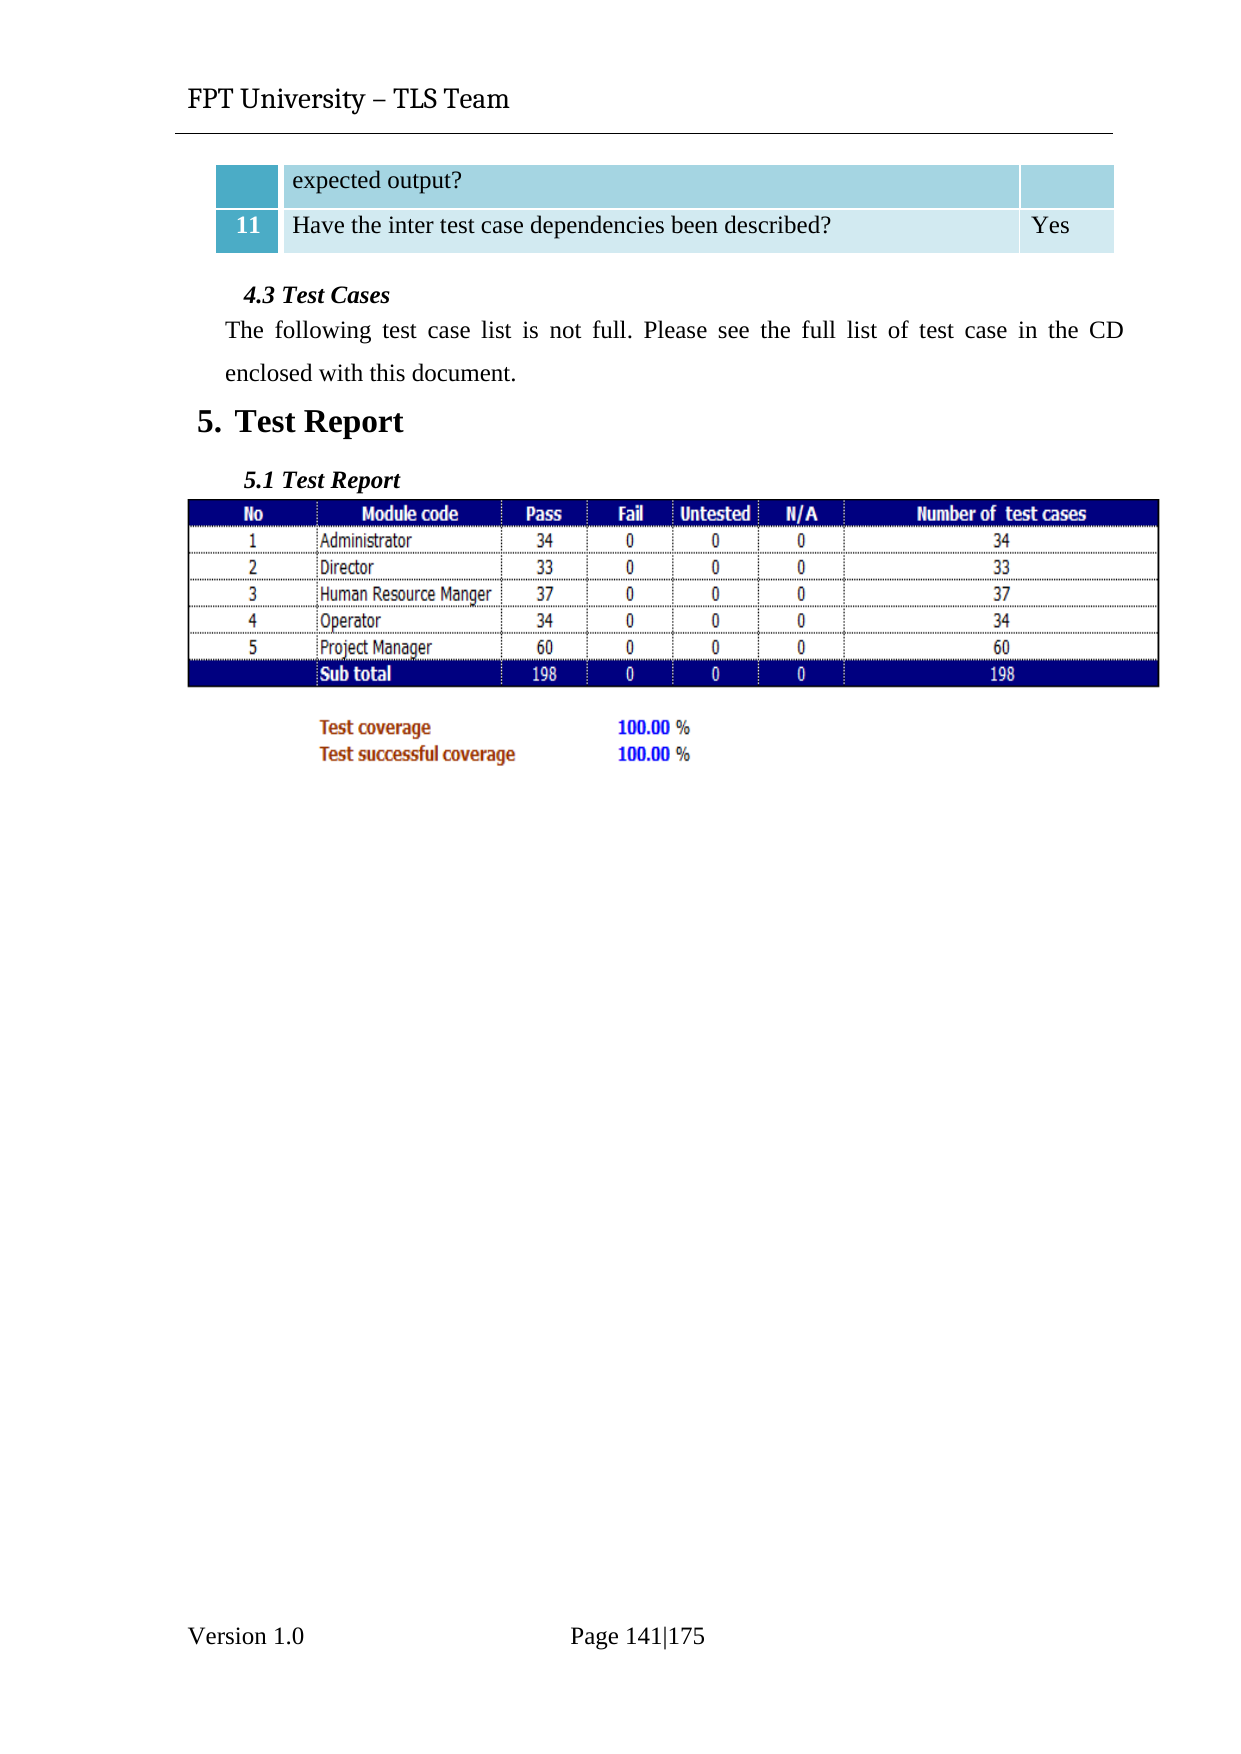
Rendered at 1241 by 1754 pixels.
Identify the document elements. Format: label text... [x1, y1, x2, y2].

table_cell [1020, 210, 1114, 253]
subtitle Test Report [244, 465, 1125, 493]
picture [187, 499, 1160, 769]
subtitle Test Cases [244, 280, 1125, 309]
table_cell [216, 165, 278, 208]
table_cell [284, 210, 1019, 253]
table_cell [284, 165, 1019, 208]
subtitle Test Report [197, 401, 1125, 440]
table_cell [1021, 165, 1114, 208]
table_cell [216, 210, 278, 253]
text The following test case list is not full. Please see the full list of test case in the CD enclosed with this document. [225, 315, 1125, 387]
